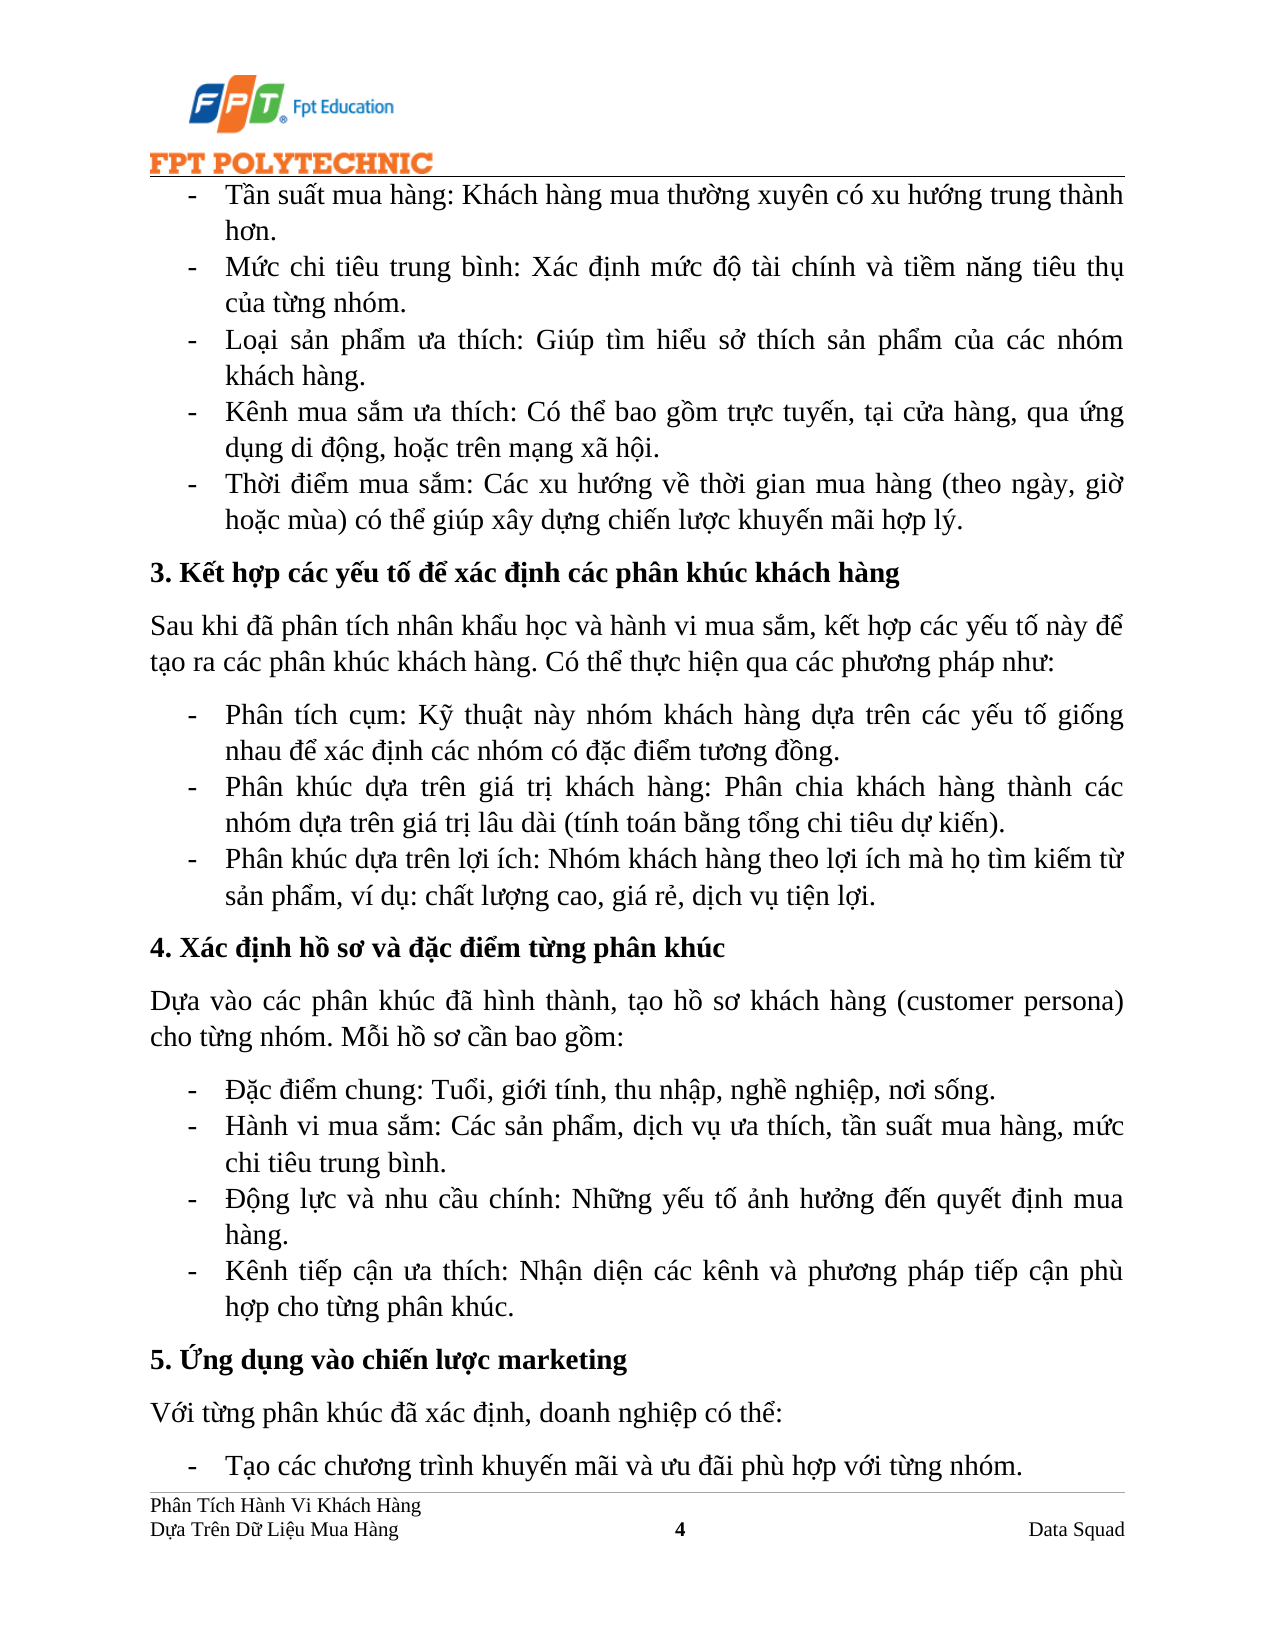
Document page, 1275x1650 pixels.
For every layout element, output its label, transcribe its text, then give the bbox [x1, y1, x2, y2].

list Phân khúc dựa trên lợi ích: Nhóm khách hàng theo lợi ích mà họ tìm kiếm từ sản phẩm, ví dụ: chất lượng cao, giá rẻ, dịch vụ tiện lợi. [187, 842, 1125, 911]
text Sau khi đã phân tích nhân khẩu học và hành vi mua sắm, kết hợp các yếu tố này để tạo ra các phân khúc khách hàng. Có thể thực hiện qua các phương pháp như: [150, 608, 1125, 678]
list Hành vi mua sắm: Các sản phẩm, dịch vụ ưa thích, tần suất mua hàng, mức chi tiêu trung bình. [187, 1108, 1125, 1178]
list Phân tích cụm: Kỹ thuật này nhóm khách hàng dựa trên các yếu tố giống nhau để xác định các nhóm có đặc điểm tương đồng. [187, 697, 1125, 767]
picture [150, 75, 436, 174]
text Dựa vào các phân khúc đã hình thành, tạo hồ sơ khách hàng (customer persona) cho từng nhóm. Mỗi hồ sơ cần bao gồm: [150, 983, 1125, 1053]
list Đặc điểm chung: Tuổi, giới tính, thu nhập, nghề nghiệp, nơi sống. [187, 1072, 1125, 1106]
list Kênh mua sắm ưa thích: Có thể bao gồm trực tuyến, tại cửa hàng, qua ứng dụng di động, hoặc trên mạng xã hội. [187, 394, 1125, 464]
list Tạo các chương trình khuyến mãi và ưu đãi phù hợp với từng nhóm. [187, 1448, 1125, 1481]
list Động lực và nhu cầu chính: Những yếu tố ảnh hưởng đến quyết định mua hàng. [187, 1181, 1125, 1251]
list Mức chi tiêu trung bình: Xác định mức độ tài chính và tiềm năng tiêu thụ của từng nhóm. [187, 249, 1125, 319]
list Tần suất mua hàng: Khách hàng mua thường xuyên có xu hướng trung thành hơn. [187, 177, 1125, 247]
list Loại sản phẩm ưa thích: Giúp tìm hiểu sở thích sản phẩm của các nhóm khách hàng. [187, 322, 1125, 391]
list Phân khúc dựa trên giá trị khách hàng: Phân chia khách hàng thành các nhóm dựa trên giá trị lâu dài (tính toán bằng tổng chi tiêu dự kiến). [187, 769, 1125, 839]
text Với từng phân khúc đã xác định, doanh nghiệp có thể: [150, 1395, 1125, 1428]
list Kênh tiếp cận ưa thích: Nhận diện các kênh và phương pháp tiếp cận phù hợp cho từng phân khúc. [187, 1253, 1125, 1323]
text 5. Ứng dụng vào chiến lược marketing [150, 1342, 1125, 1376]
list Thời điểm mua sắm: Các xu hướng về thời gian mua hàng (theo ngày, giờ hoặc mùa) có thể giúp xây dựng chiến lược khuyến mãi hợp lý. [187, 466, 1125, 536]
text 4. Xác định hồ sơ và đặc điểm từng phân khúc [150, 931, 1125, 964]
text 3. Kết hợp các yếu tố để xác định các phân khúc khách hàng [150, 555, 1125, 589]
